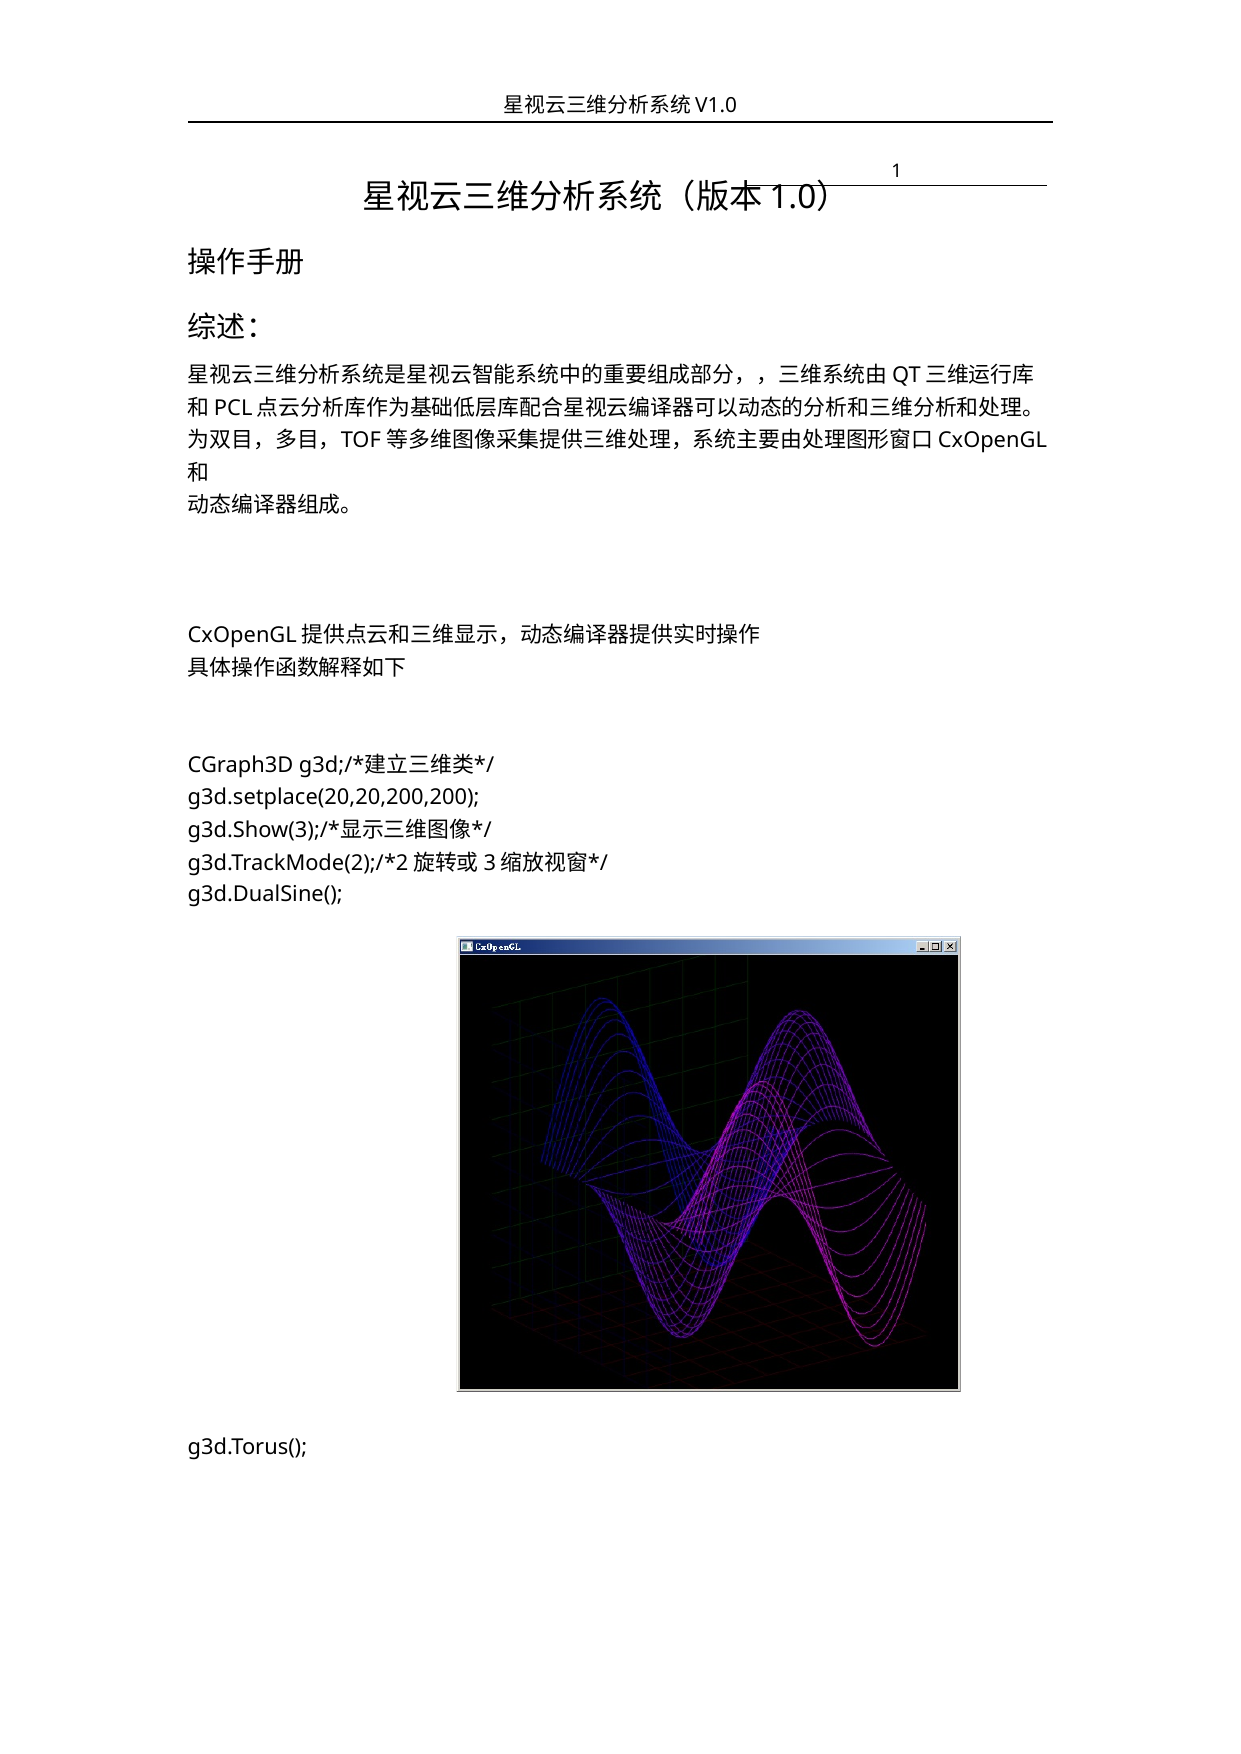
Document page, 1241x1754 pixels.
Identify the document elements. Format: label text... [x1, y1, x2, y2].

text 操作手册 [187, 227, 1053, 292]
text 动态编译器组成。 [187, 487, 1053, 519]
text g3d.DualSine(); [187, 877, 1053, 909]
text 综述： [187, 292, 1053, 357]
text CxOpenGL提供点云和三维显示，动态编译器提供实时操作 [187, 617, 1053, 649]
text 星视云三维分析系统（版本1.0） [187, 162, 1053, 227]
picture [456, 936, 961, 1392]
text 星视云三维分析系统是星视云智能系统中的重要组成部分，，三维系统由QT三维运行库和PCL点云分析库作为基础低层库配合星视云编译器可以动态的分析和三维分析和处理。为双目，多目，TOF 等多维图像采集提供三维处理，系统主要由处理图形窗口CxOpenGL和 [187, 357, 1053, 487]
text g3d.Torus(); [187, 1429, 1053, 1462]
text g3d.TrackMode(2);/*2旋转或 3缩放视窗*/ [187, 844, 1053, 877]
text g3d.setplace(20,20,200,200); [187, 779, 1053, 812]
text CGraph3D g3d;/*建立三维类*/ [187, 747, 1053, 779]
text 具体操作函数解释如下 [187, 649, 1053, 682]
text g3d.Show(3);/*显示三维图像*/ [187, 812, 1053, 844]
